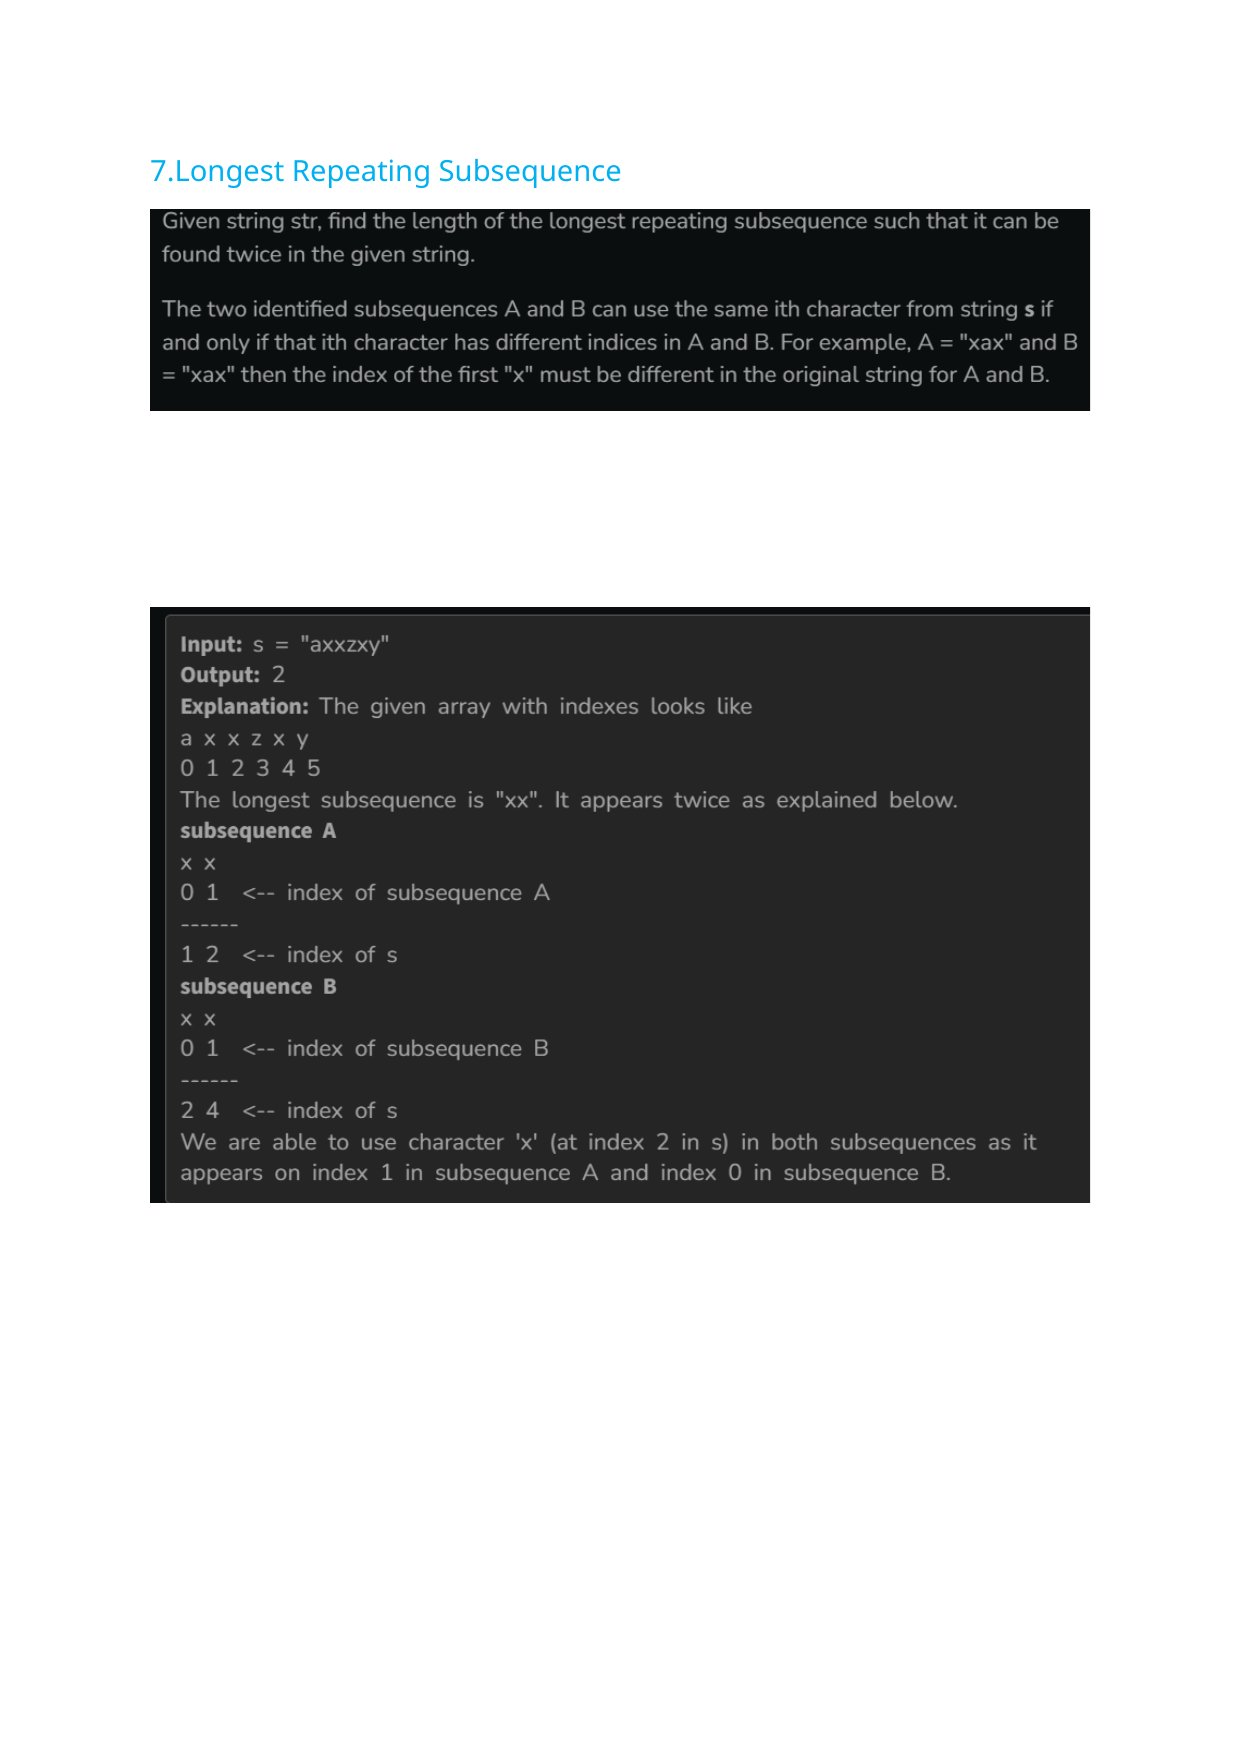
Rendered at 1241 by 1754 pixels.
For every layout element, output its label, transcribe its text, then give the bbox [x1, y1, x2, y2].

text 7.Longest Repeating Subsequence [150, 150, 1090, 190]
picture [150, 209, 1091, 411]
picture [150, 607, 1091, 1203]
